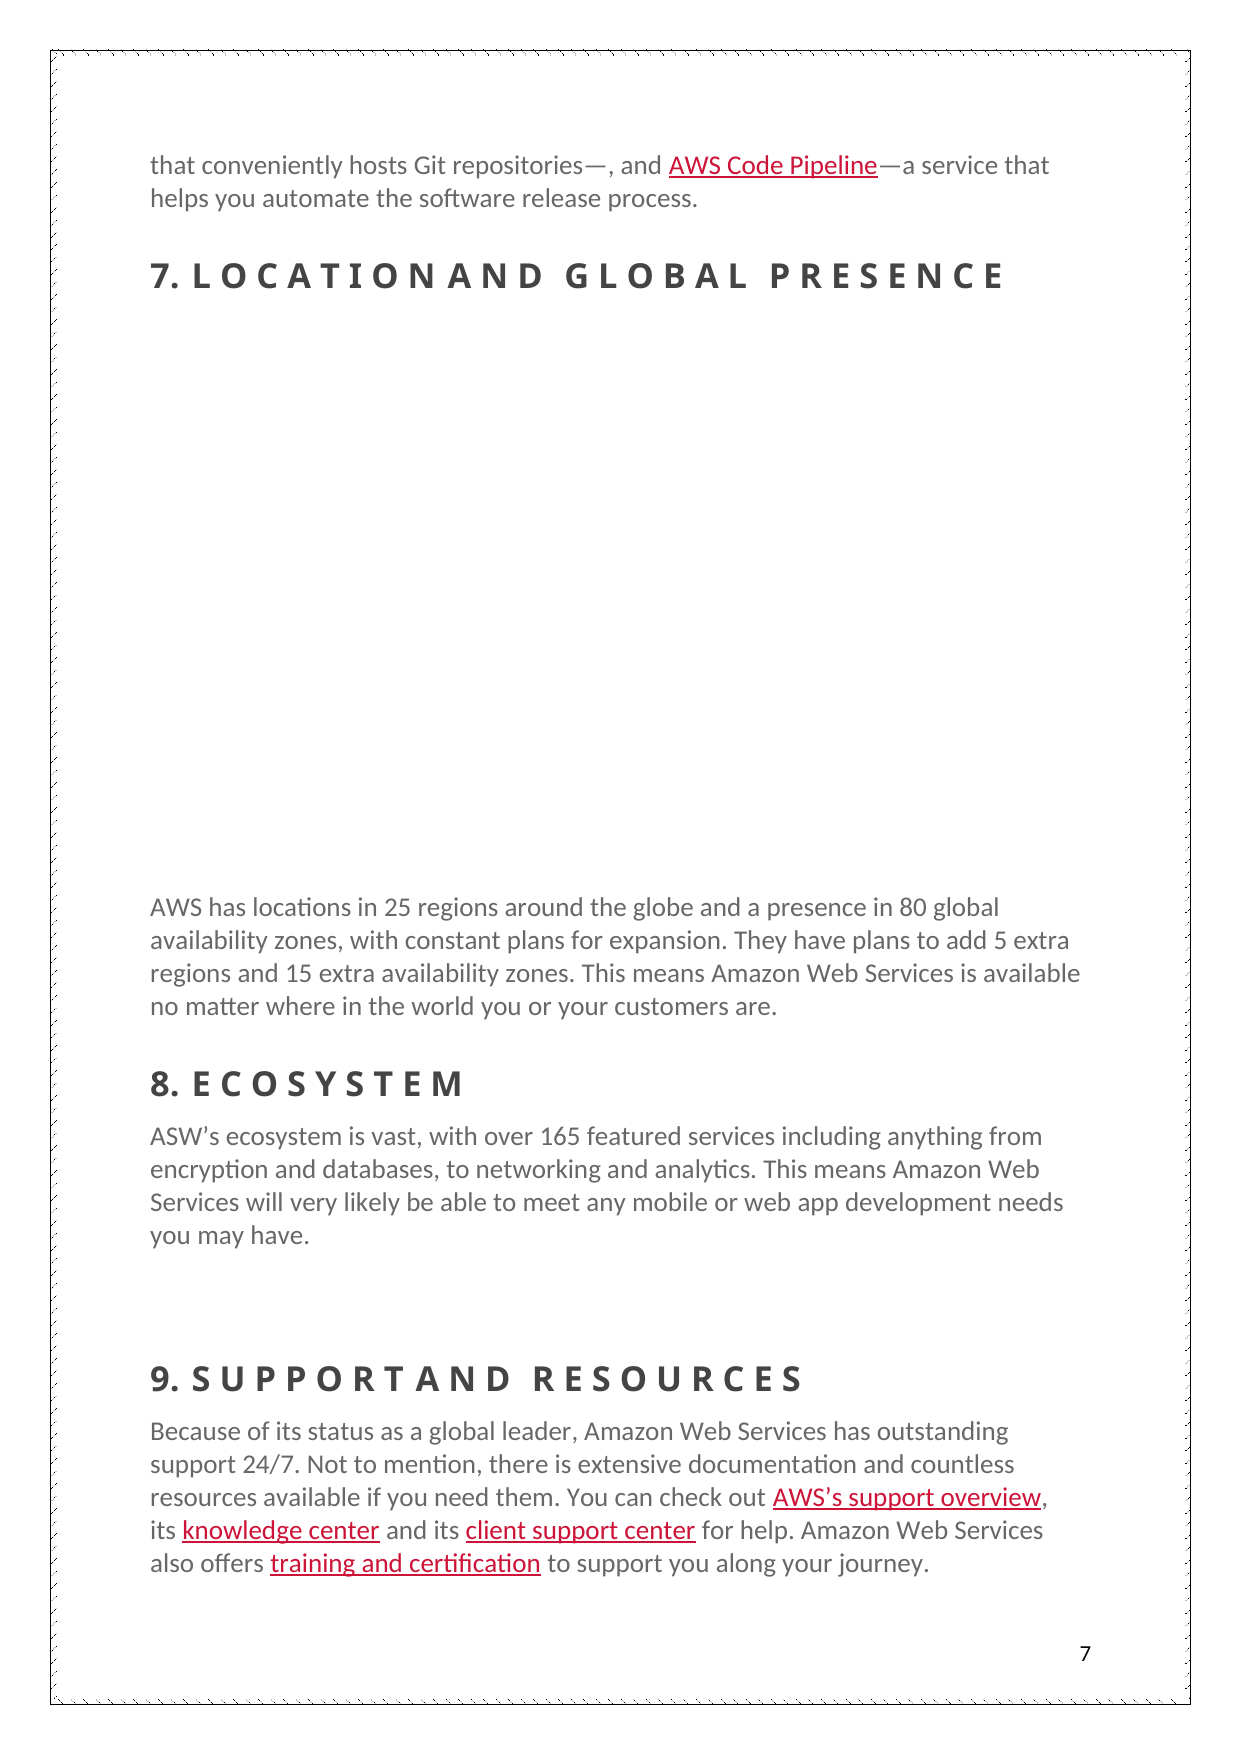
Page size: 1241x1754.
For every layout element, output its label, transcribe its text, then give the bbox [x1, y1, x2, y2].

subtitle S U P P O R T A N D R E S O U R C E S [150, 1354, 1165, 1401]
text ASW’s ecosystem is vast, with over 165 featured services including anything from encryption and databases, to networking and analytics. This means Amazon Web Services will very likely be able to meet any mobile or web app development needs you may have. [150, 1119, 1066, 1251]
subtitle E C O S Y S T E M [150, 1059, 1165, 1106]
text 7 [87, 1639, 1091, 1667]
subtitle L O C A T I O N A N D G L O B A L P R E S E N C E [150, 251, 1165, 298]
picture [51, 51, 1190, 1704]
text Because of its status as a global leader, Amazon Web Services has outstanding support 24/7. Not to mention, there is extensive documentation and countless resources available if you need them. You can check out AWS’s support overview, its knowledge center and its client support center for help. Amazon Web Services also offers training and certification to support you along your journey. [150, 1414, 1049, 1579]
text AWS has locations in 25 regions around the globe and a presence in 80 global availability zones, with constant plans for expansion. They have plans to add 5 extra regions and 15 extra availability zones. This means Amazon Web Services is available no matter where in the world you or your customers are. [150, 890, 1081, 1022]
text that conveniently hosts Git repositories—, and AWS Code Pipeline—a service that helps you automate the software release process. [150, 148, 1051, 214]
